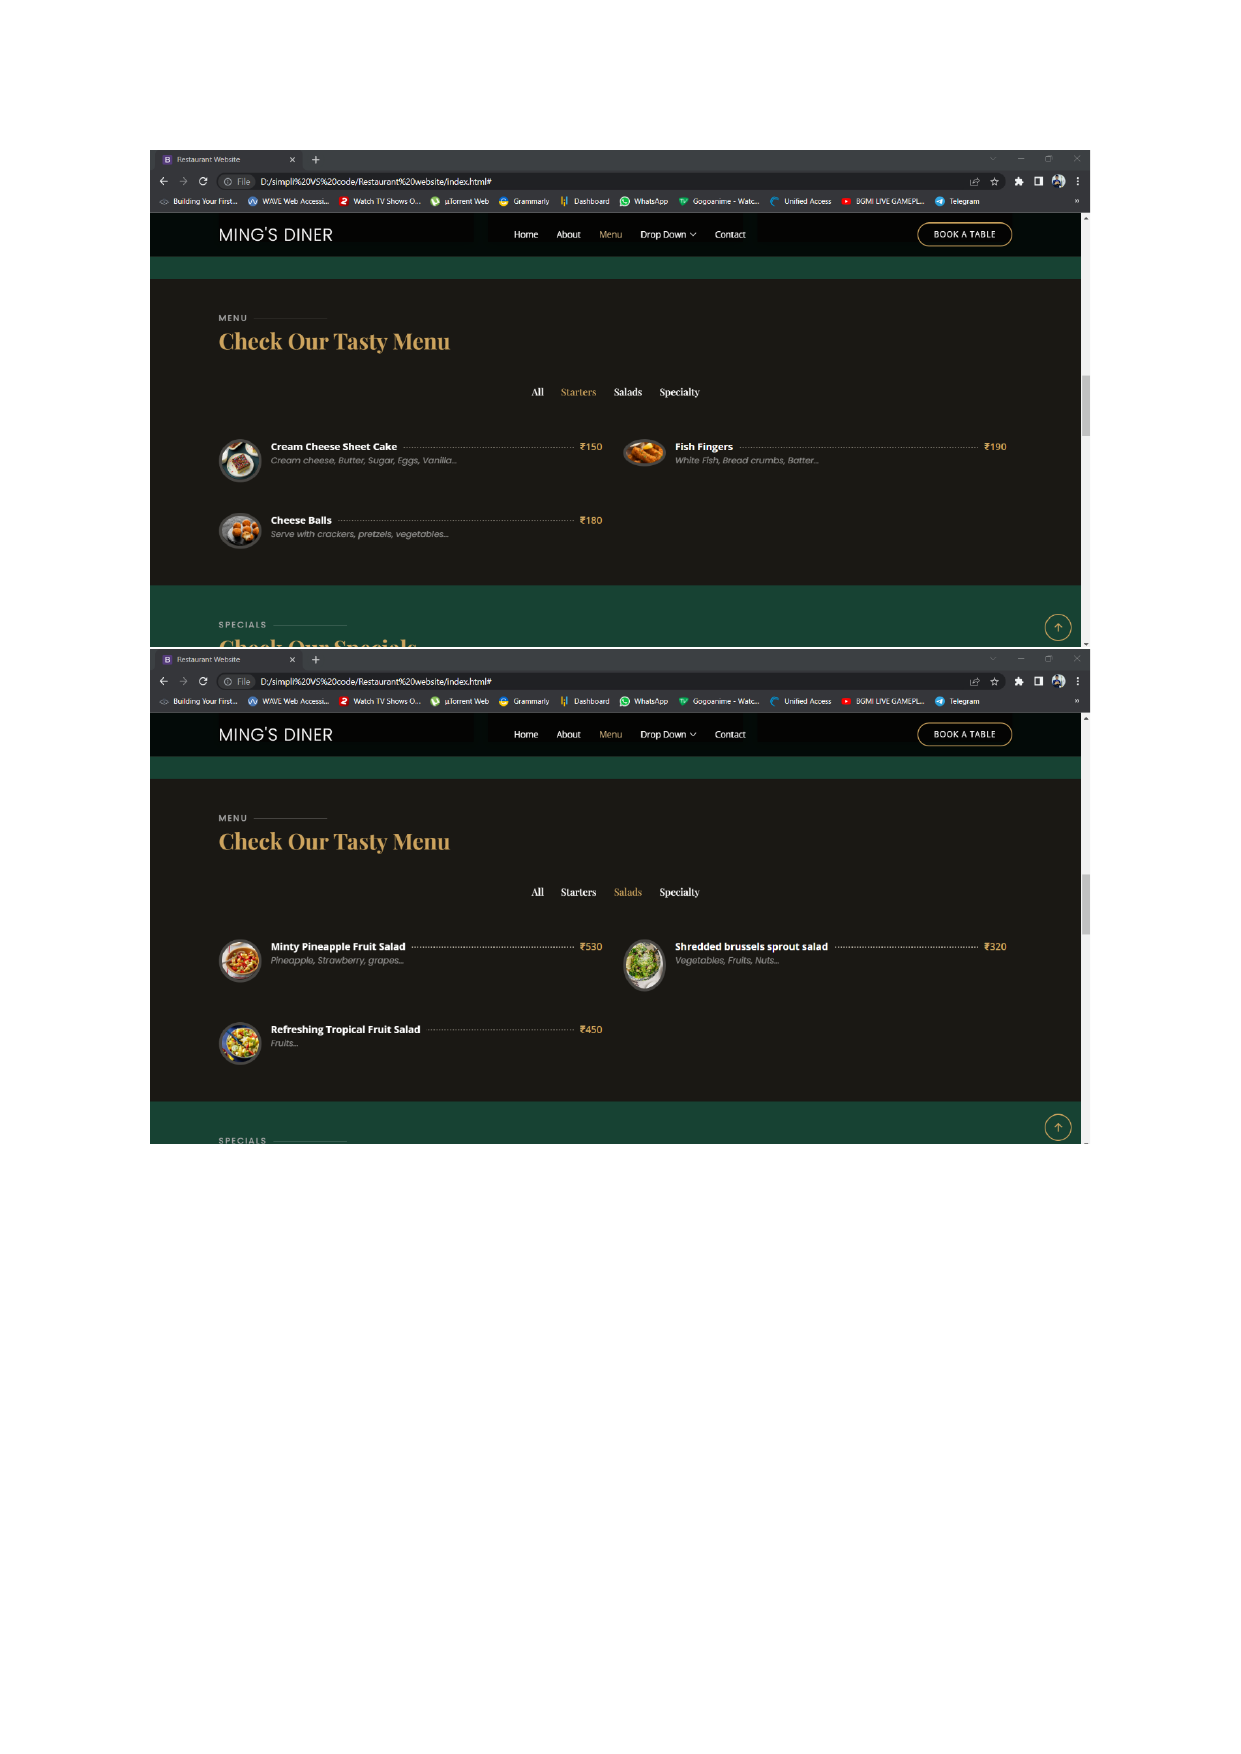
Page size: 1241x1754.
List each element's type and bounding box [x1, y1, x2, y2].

picture [150, 150, 1091, 647]
picture [150, 649, 1091, 1144]
